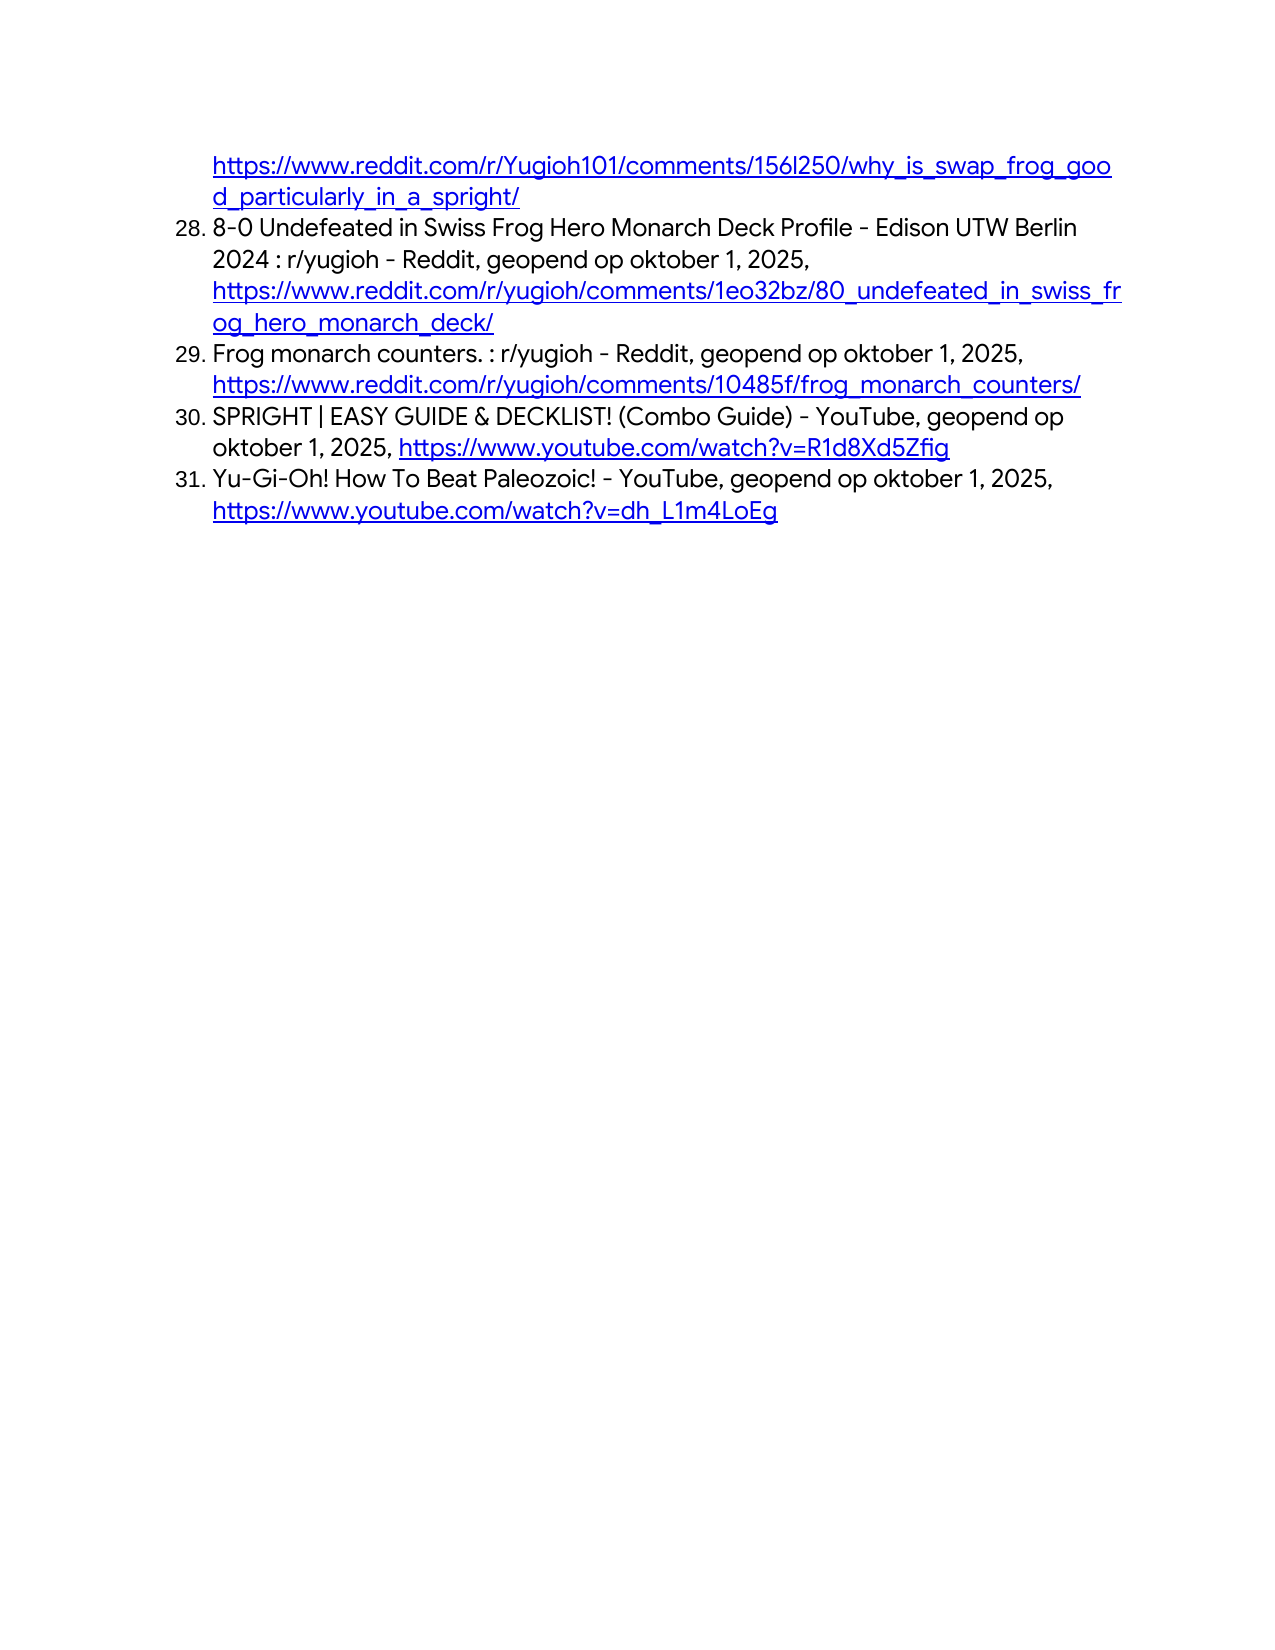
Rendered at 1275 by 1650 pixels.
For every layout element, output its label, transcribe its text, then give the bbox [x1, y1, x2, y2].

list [175, 150, 1125, 213]
list SPRIGHT | EASY GUIDE & DECKLIST! (Combo Guide) - YouTube, geopend op oktober 1, 2025, https://www.youtube.com/watch?v=R1d8Xd5Zfig [175, 401, 1125, 463]
list 8-0 Undefeated in Swiss Frog Hero Monarch Deck Profile - Edison UTW Berlin 2024 : r/yugioh - Reddit, geopend op oktober 1, 2025, https://www.reddit.com/r/yugioh/comments/1eo32bz/80_undefeated_in_swiss_frog_hero_monarch_deck/ [175, 213, 1125, 338]
list Frog monarch counters. : r/yugioh - Reddit, geopend op oktober 1, 2025, https://www.reddit.com/r/yugioh/comments/10485f/frog_monarch_counters/ [175, 338, 1125, 401]
list Yu-Gi-Oh! How To Beat Paleozoic! - YouTube, geopend op oktober 1, 2025, https://www.youtube.com/watch?v=dh_L1m4LoEg [175, 463, 1125, 526]
